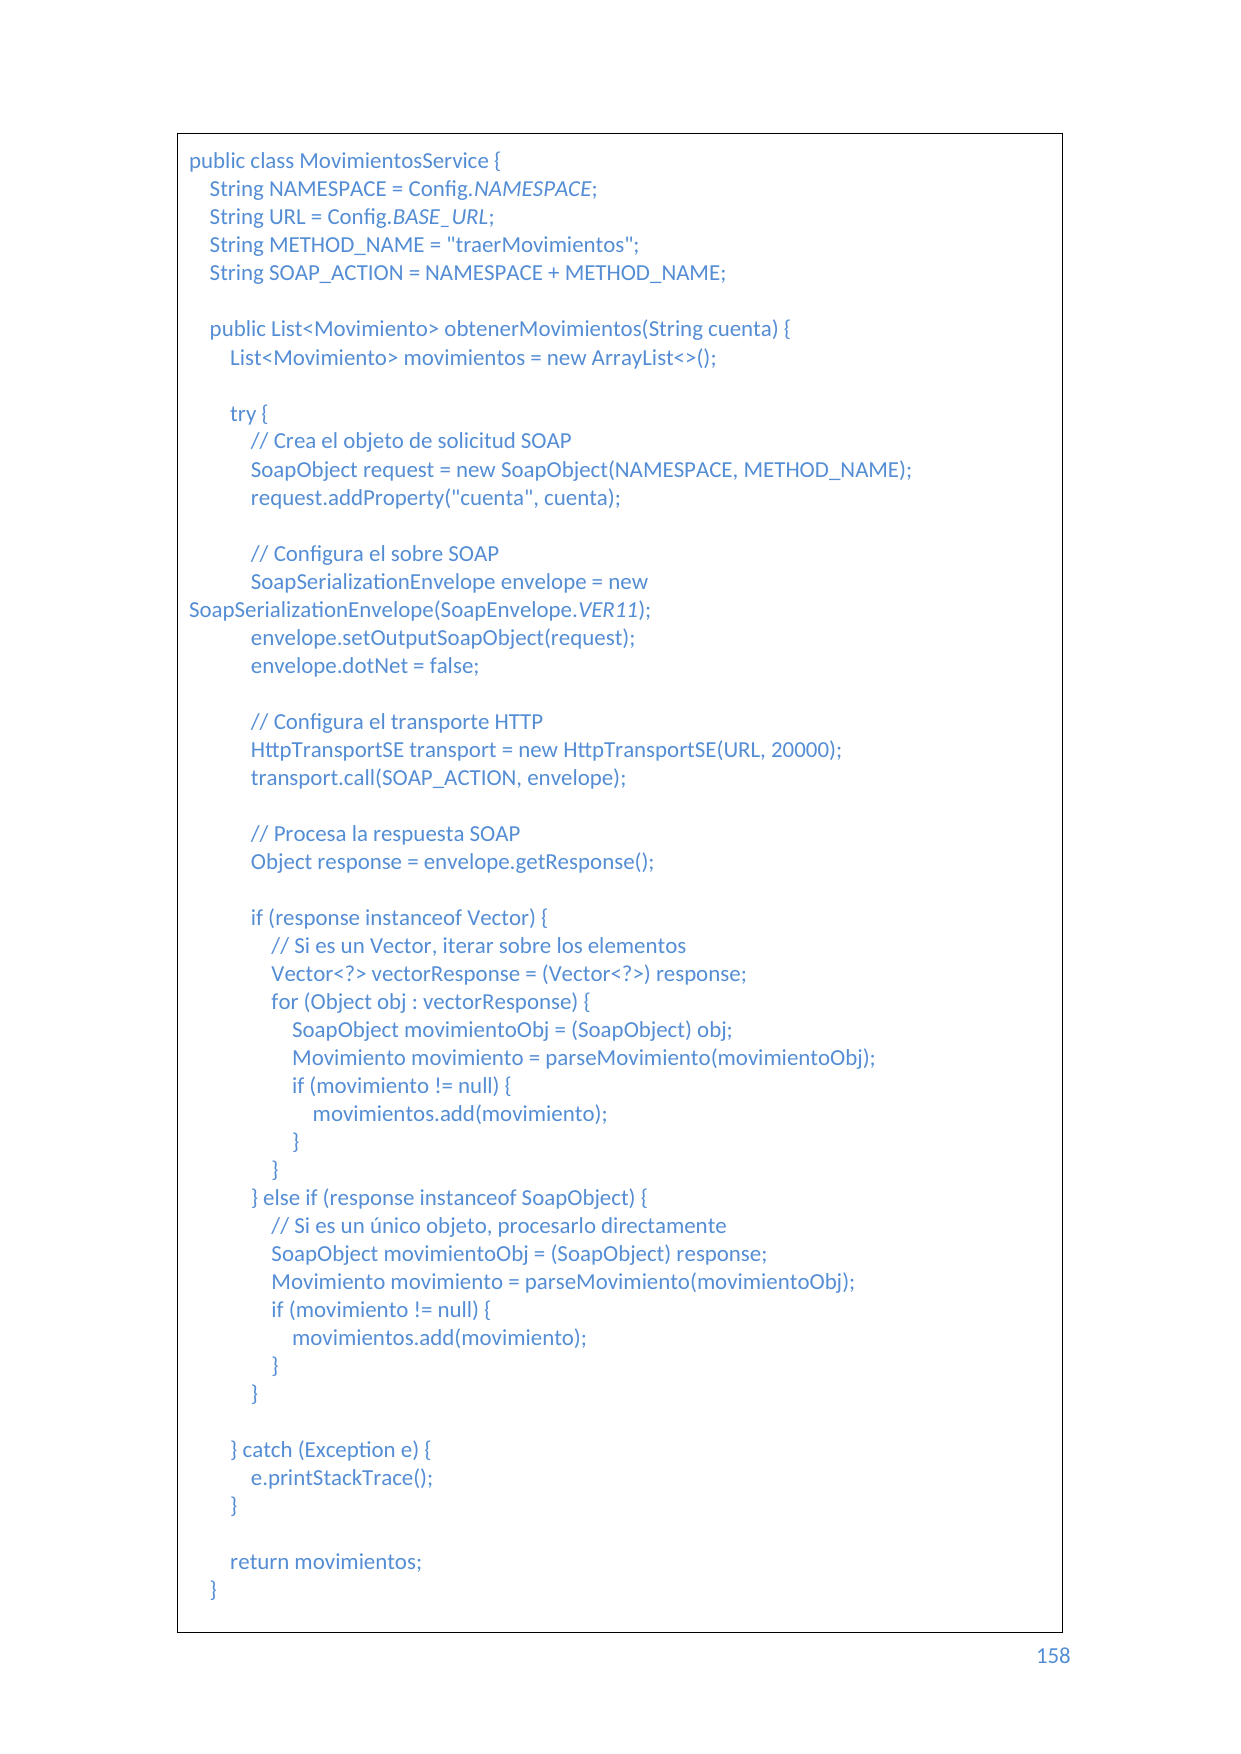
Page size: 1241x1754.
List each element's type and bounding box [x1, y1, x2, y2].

table_header [178, 134, 1062, 1632]
